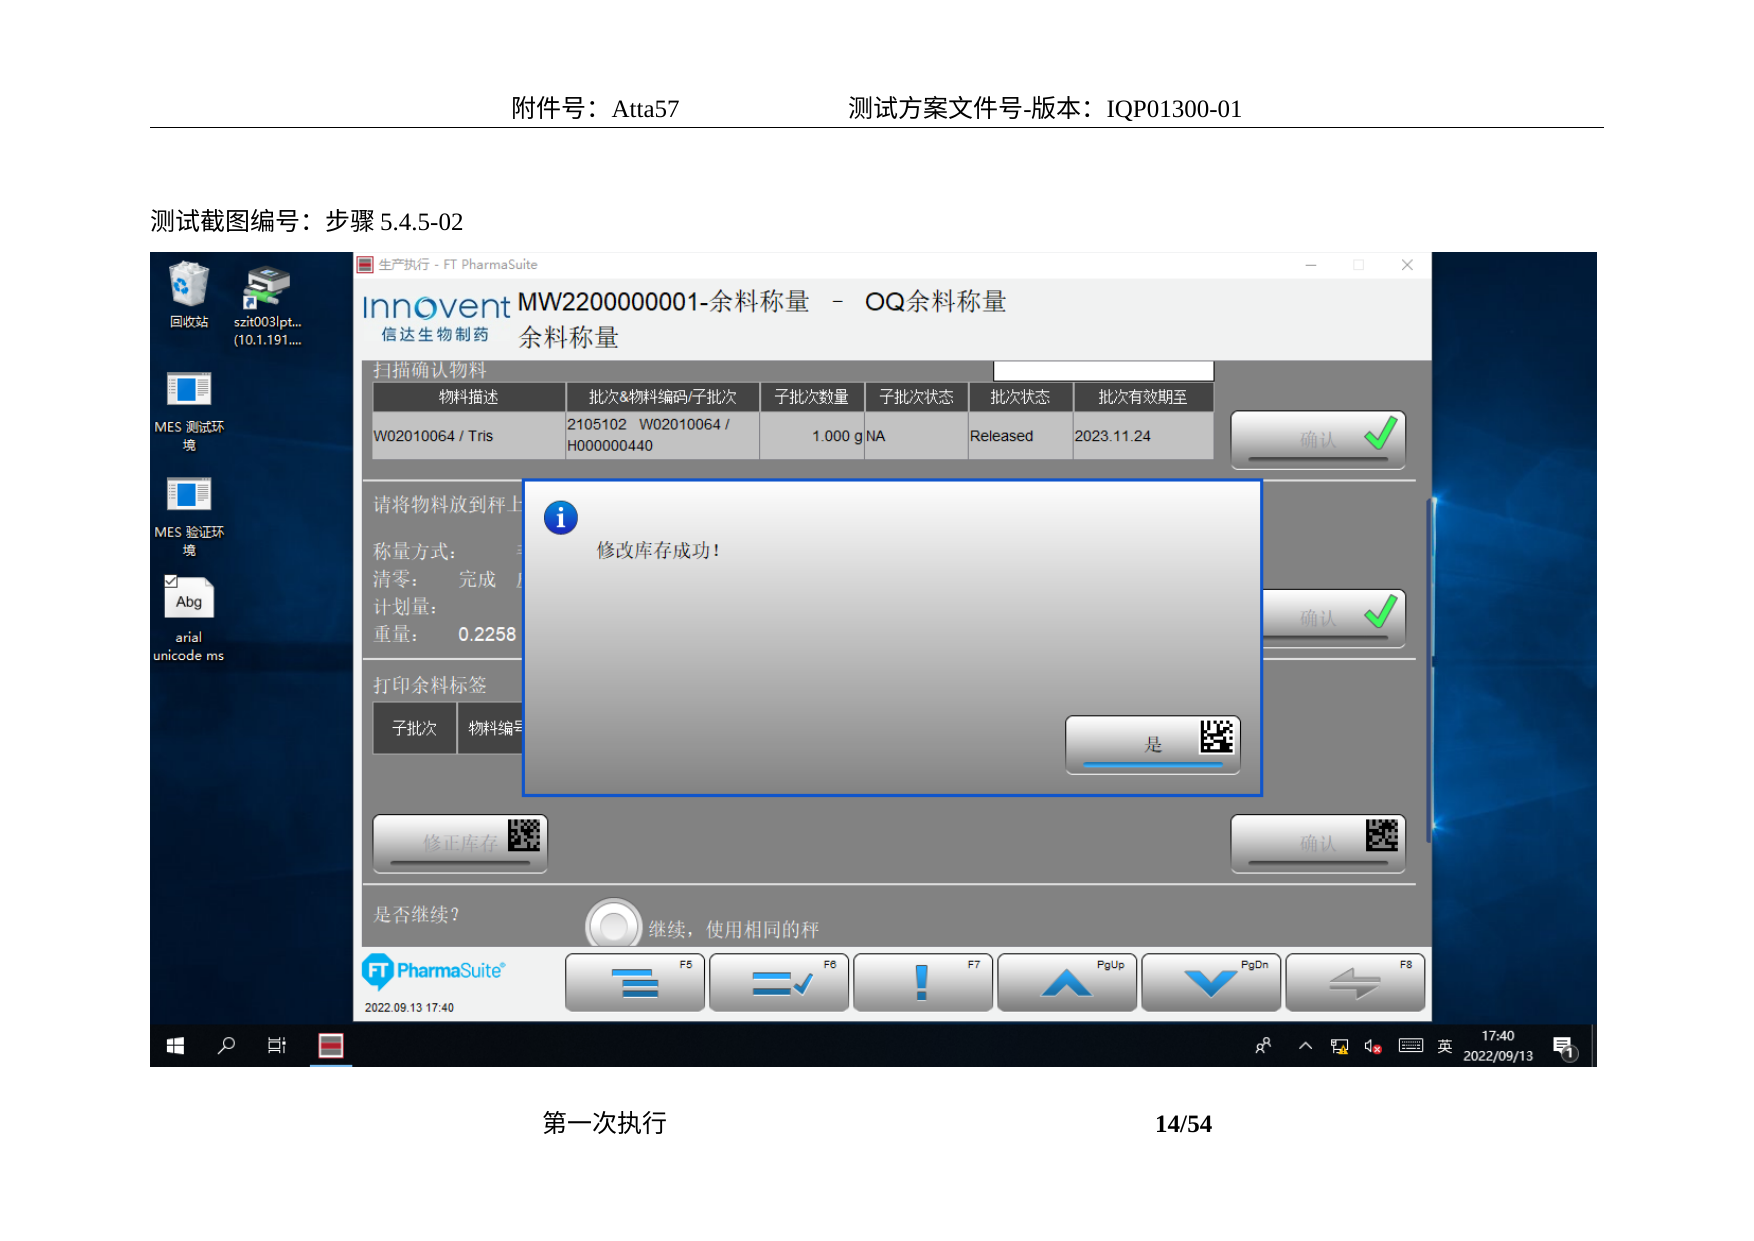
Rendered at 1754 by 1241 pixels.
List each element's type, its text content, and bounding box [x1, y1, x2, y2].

picture [150, 252, 1597, 1067]
text 测试截图编号：步骤5.4.5-02 [150, 187, 1604, 252]
